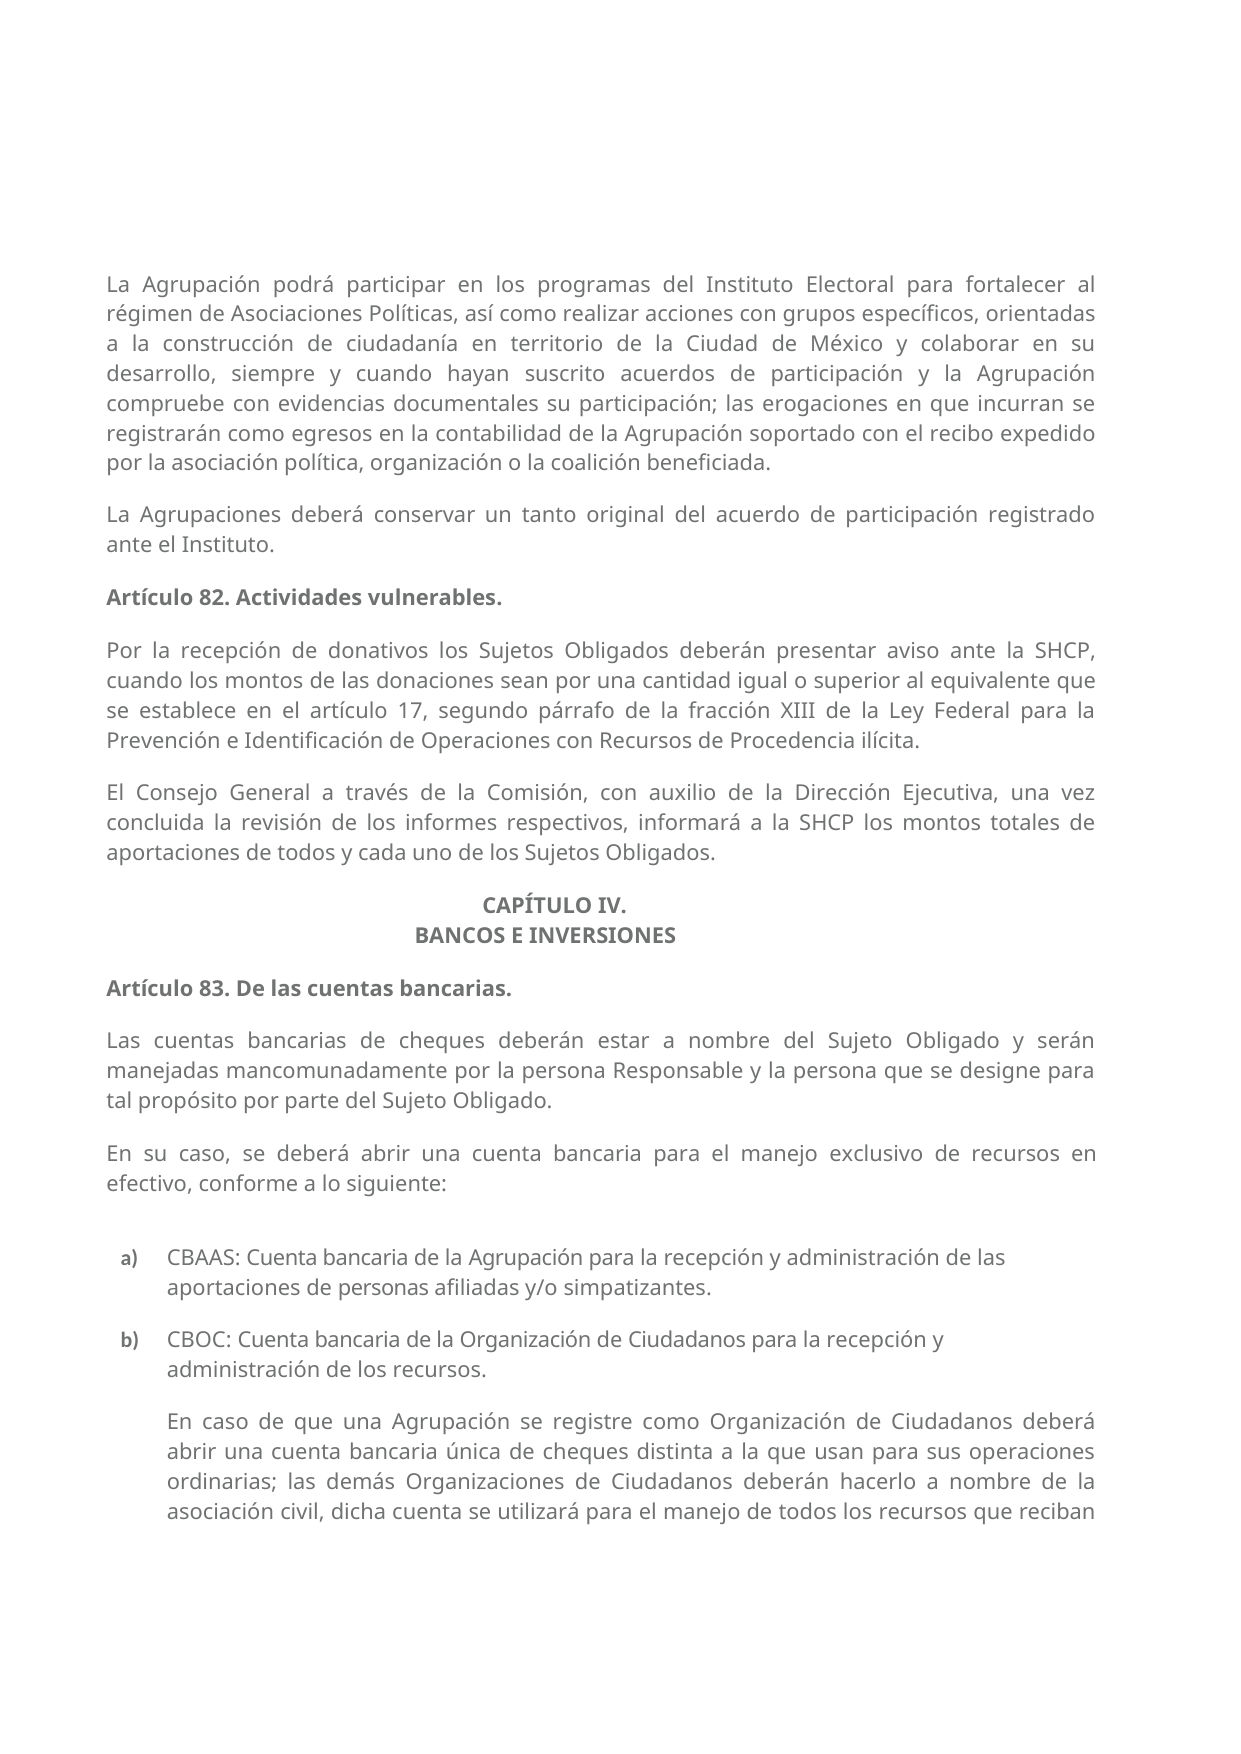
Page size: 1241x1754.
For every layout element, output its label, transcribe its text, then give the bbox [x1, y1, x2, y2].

list CBOC: Cuenta bancaria de la Organización de Ciudadanos para la recepción y administración de los recursos. [120, 1324, 1097, 1384]
text Las cuentas bancarias de cheques deberán estar a nombre del Sujeto Obligado y serán manejadas mancomunadamente por la persona Responsable y la persona que se designe para tal propósito por parte del Sujeto Obligado. [106, 1025, 1097, 1115]
subtitle CAPÍTULO IV. [364, 890, 748, 919]
text Por la recepción de donativos los Sujetos Obligados deberán presentar aviso ante la SHCP, cuando los montos de las donaciones sean por una cantidad igual o superior al equivalente que se establece en el artículo 17, segundo párrafo de la fracción XIII de la Ley Federal para la Prevención e Identificación de Operaciones con Recursos de Procedencia ilícita. [106, 635, 1097, 755]
list CBAAS: Cuenta bancaria de la Agrupación para la recepción y administración de las aportaciones de personas afiliadas y/o simpatizantes. [120, 1242, 1097, 1302]
text El Consejo General a través de la Comisión, con auxilio de la Dirección Ejecutiva, una vez concluida la revisión de los informes respectivos, informará a la SHCP los montos totales de aportaciones de todos y cada uno de los Sujetos Obligados. [106, 777, 1096, 867]
text Artículo 83. De las cuentas bancarias. [106, 972, 1240, 1002]
text La Agrupación podrá participar en los programas del Instituto Electoral para fortalecer al régimen de Asociaciones Políticas, así como realizar acciones con grupos específicos, orientadas a la construcción de ciudadanía en territorio de la Ciudad de México y colaborar en su desarrollo, siempre y cuando hayan suscrito acuerdos de participación y la Agrupación compruebe con evidencias documentales su participación; las erogaciones en que incurran se registrarán como egresos en la contabilidad de la Agrupación soportado con el recibo expedido por la asociación política, organización o la coalición beneficiada. [106, 268, 1097, 477]
text En su caso, se deberá abrir una cuenta bancaria para el manejo exclusivo de recursos en efectivo, conforme a lo siguiente: [106, 1137, 1097, 1197]
subtitle Artículo 82. Actividades vulnerables. [106, 582, 1240, 612]
subtitle BANCOS E INVERSIONES [364, 920, 748, 949]
text La Agrupaciones deberá conservar un tanto original del acuerdo de participación registrado ante el Instituto. [106, 499, 1097, 559]
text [167, 1406, 1097, 1526]
